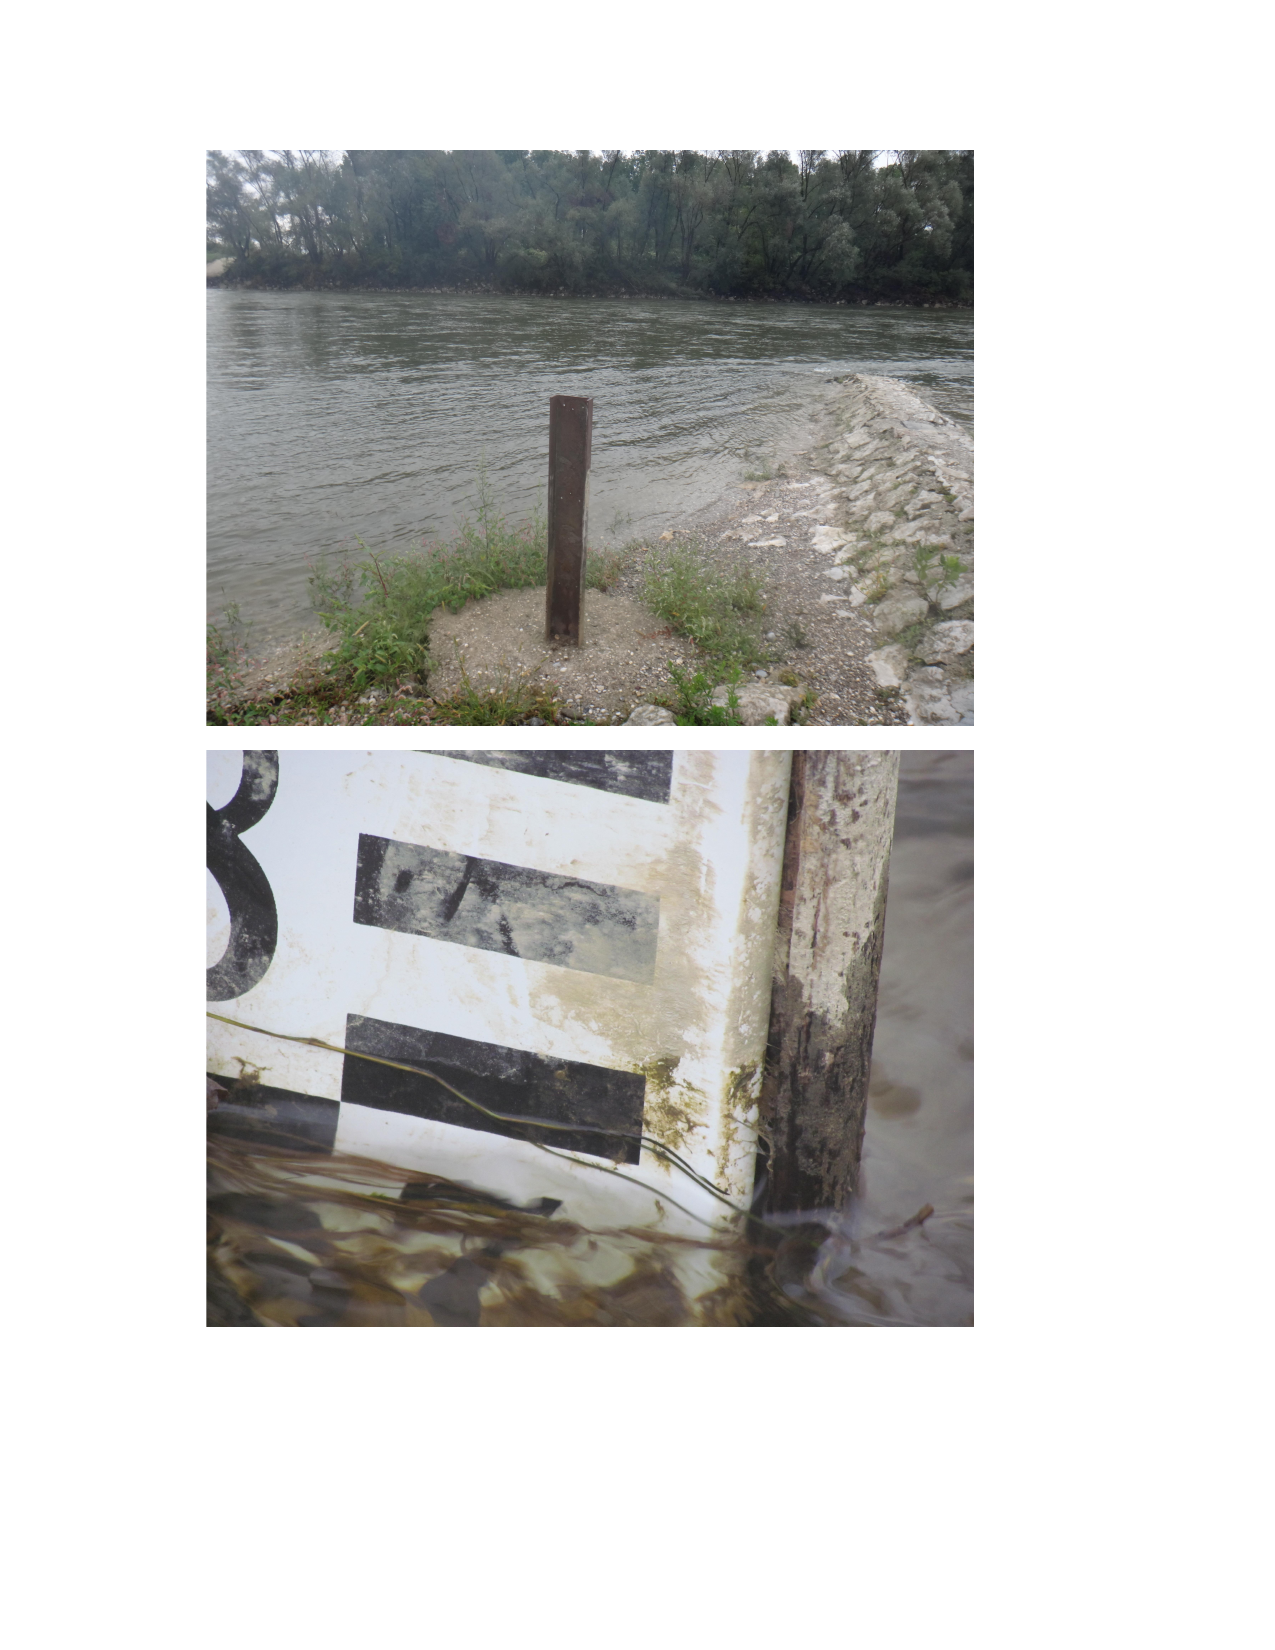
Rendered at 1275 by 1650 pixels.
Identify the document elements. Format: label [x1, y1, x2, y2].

picture [206, 750, 974, 1327]
picture [206, 150, 974, 726]
